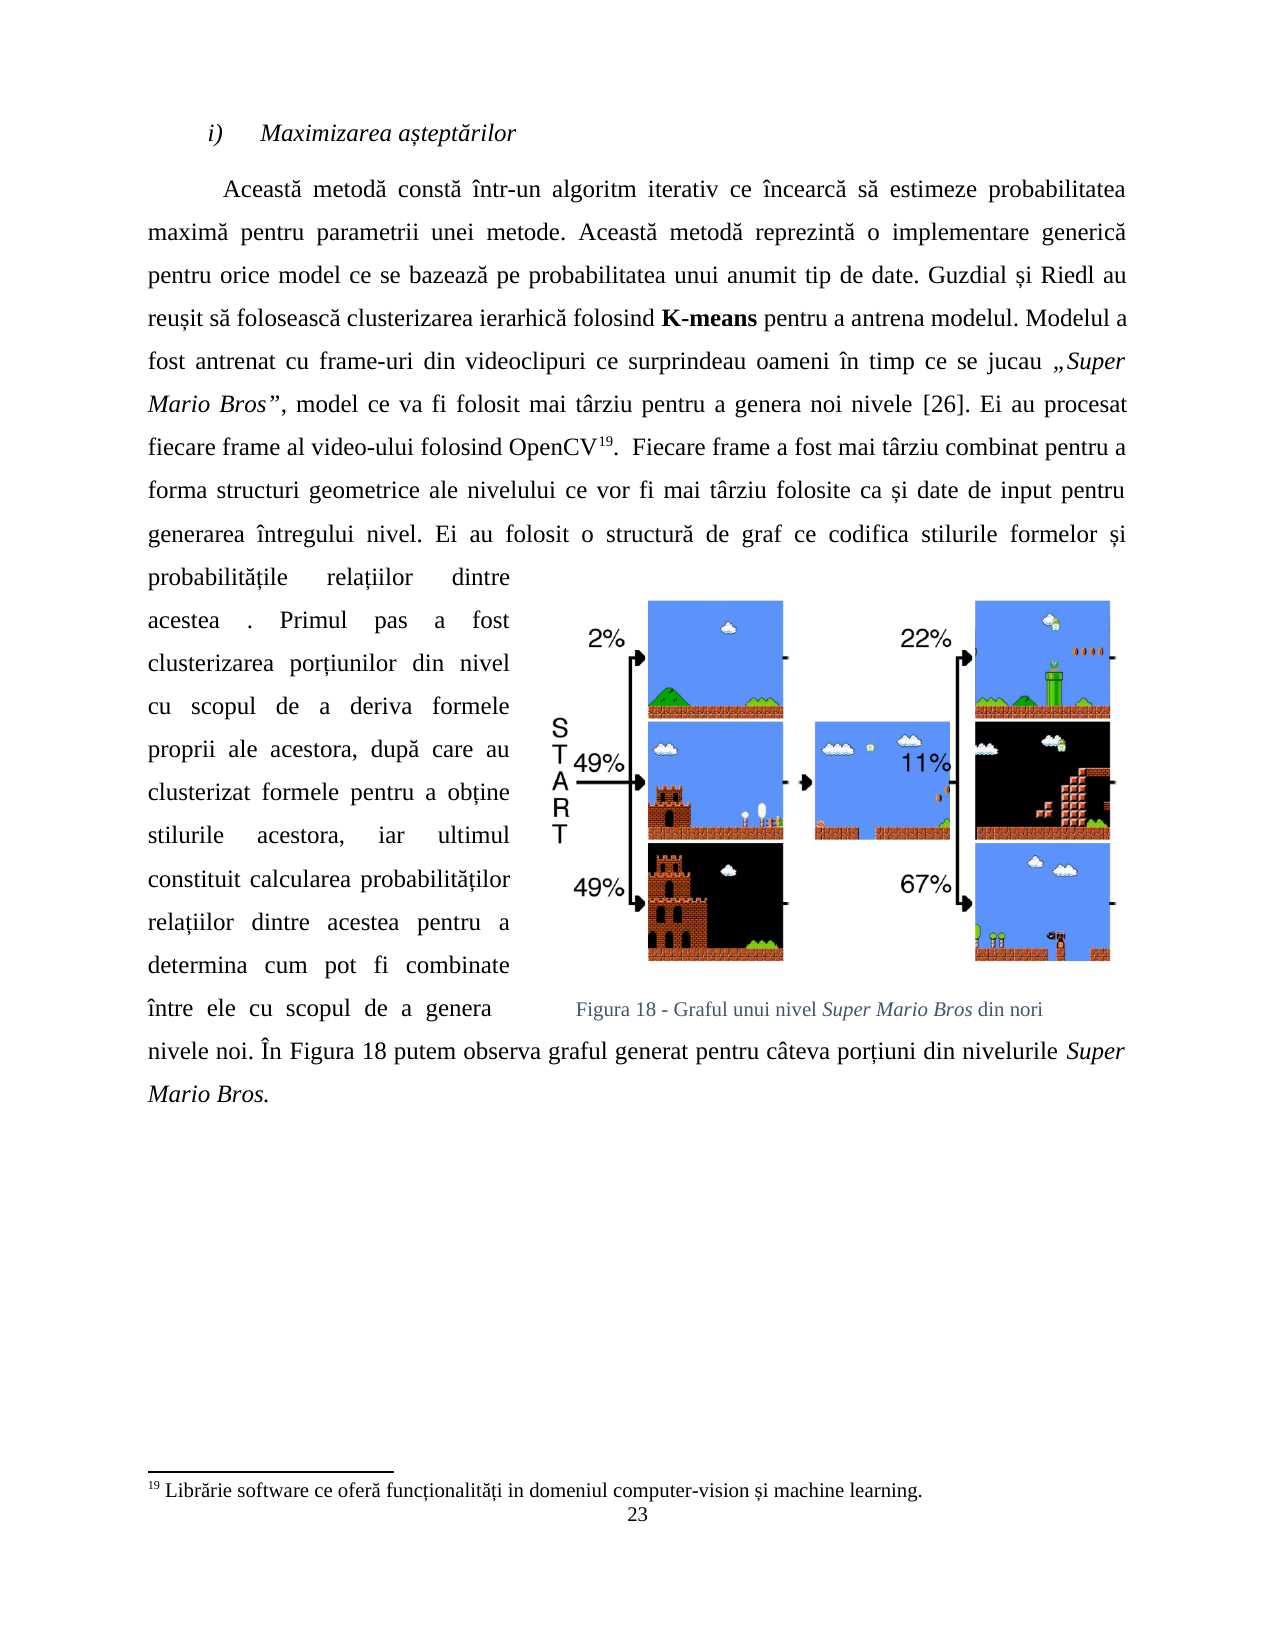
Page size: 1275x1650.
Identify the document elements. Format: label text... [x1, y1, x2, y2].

picture [529, 587, 1128, 981]
list Maximizarea așteptărilor [223, 118, 1127, 147]
